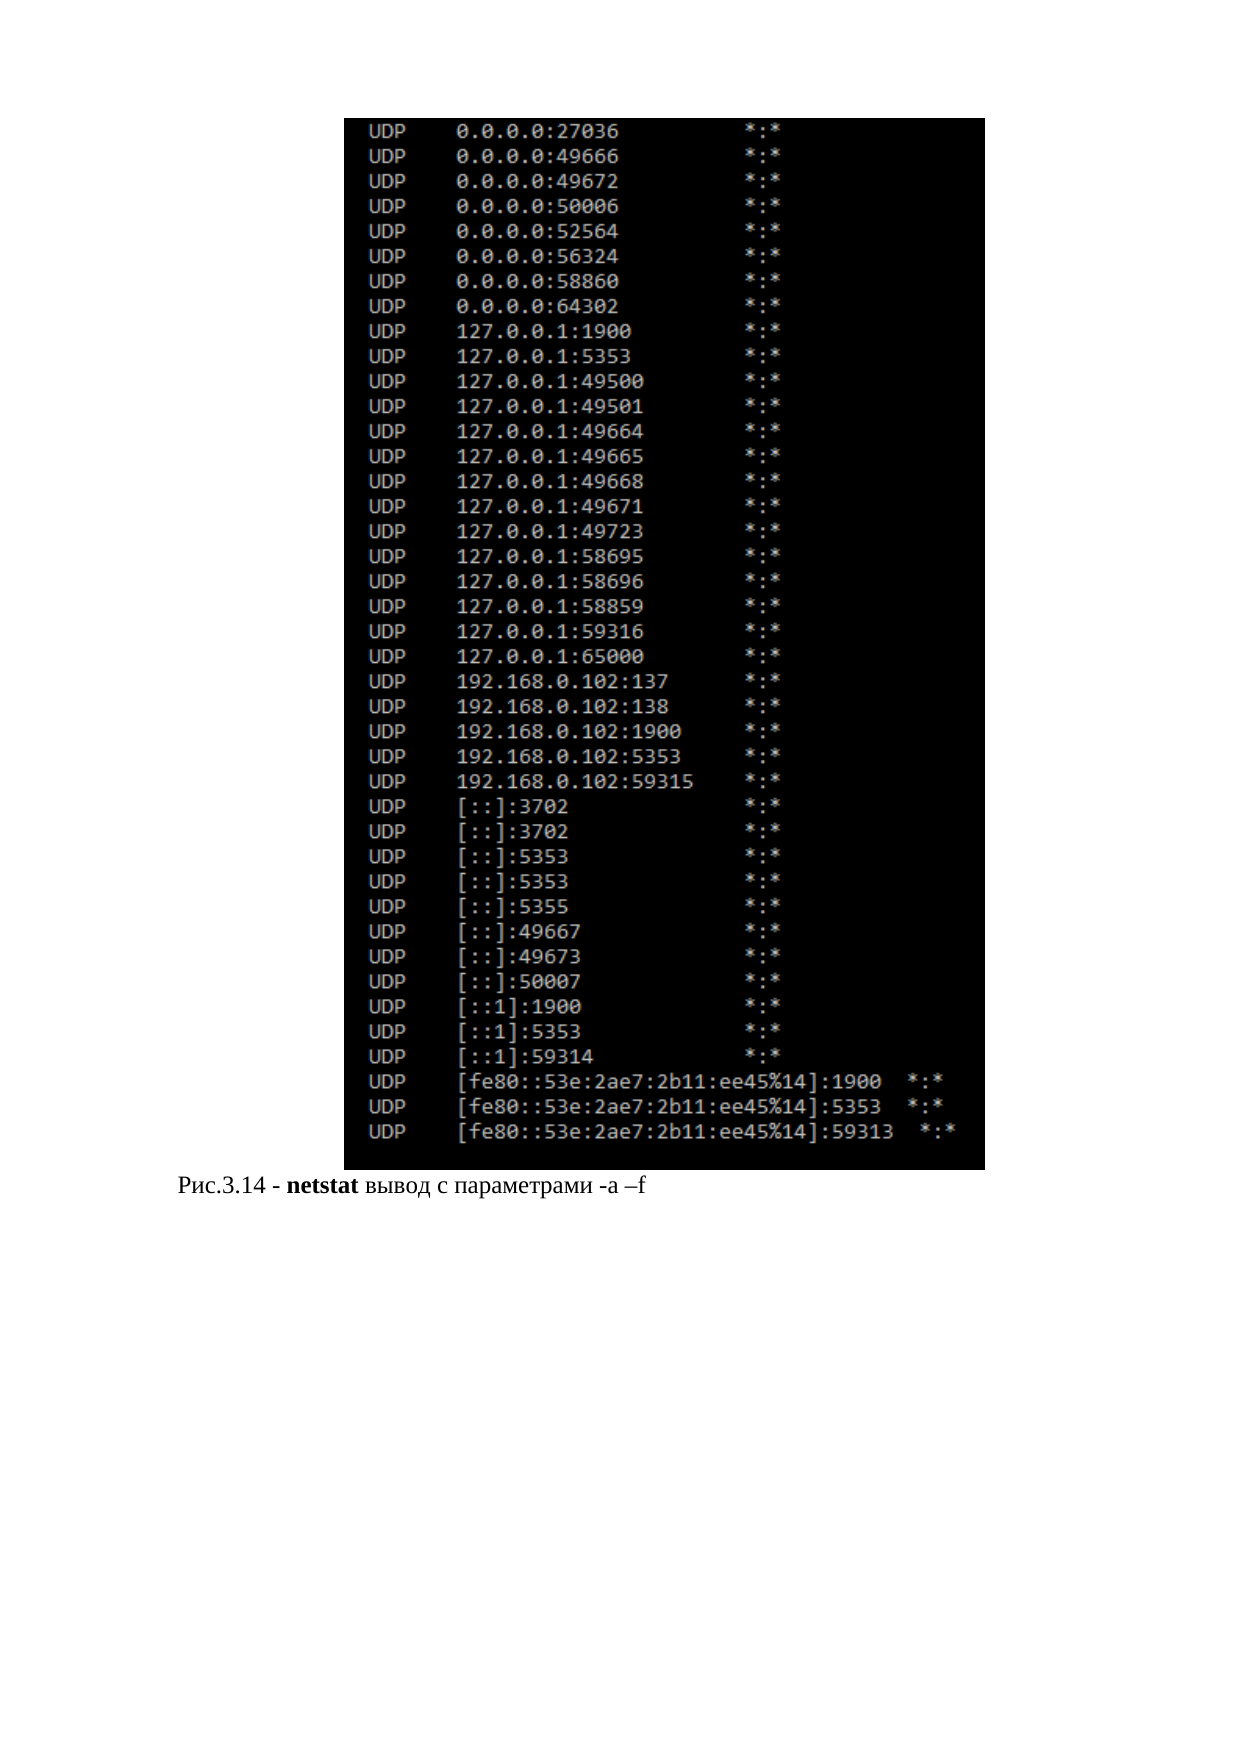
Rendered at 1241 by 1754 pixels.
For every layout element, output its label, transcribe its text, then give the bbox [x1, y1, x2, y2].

text Рис.3.14 - netstat вывод с параметрами -а –f [177, 1170, 1152, 1198]
picture [344, 118, 985, 1170]
